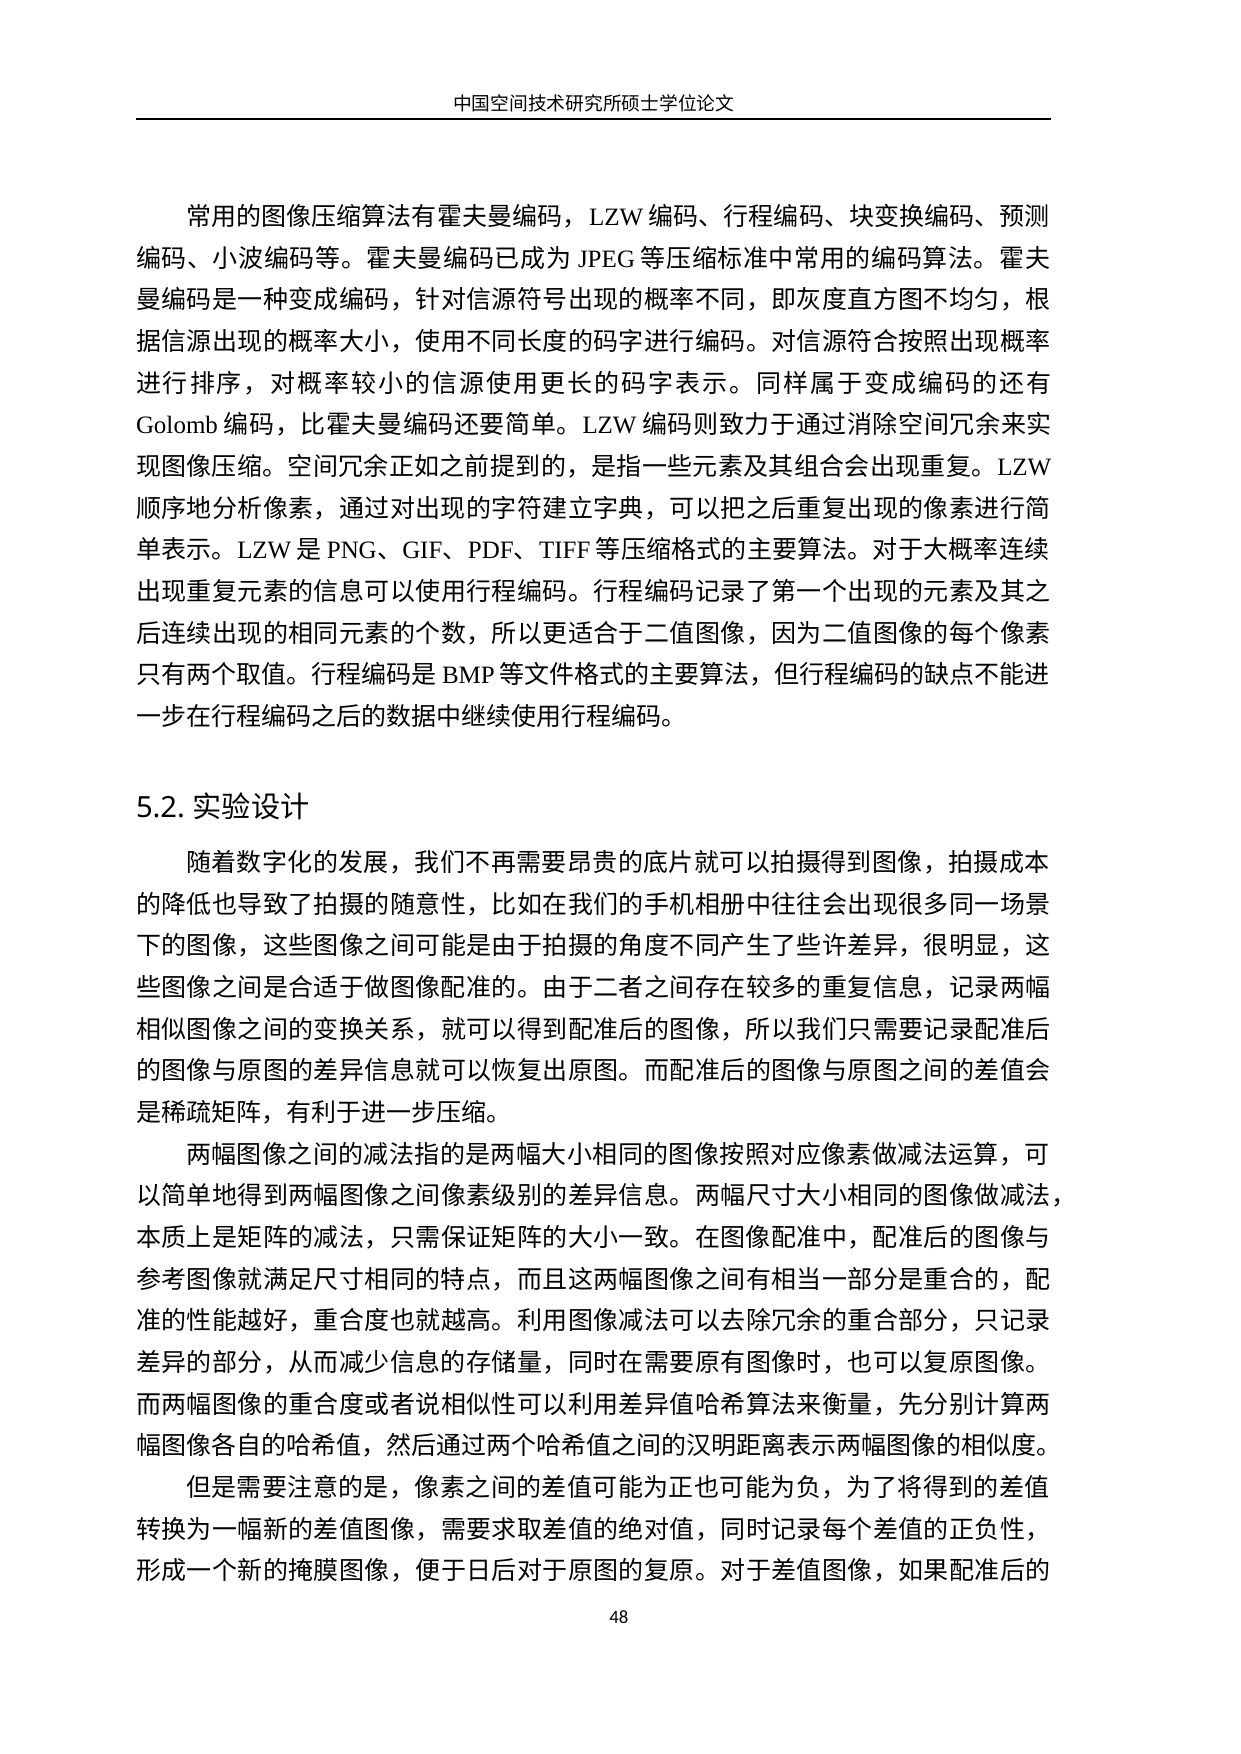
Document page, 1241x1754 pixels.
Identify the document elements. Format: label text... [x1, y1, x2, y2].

subtitle 5.2. 实验设计 [136, 784, 1051, 826]
text 随着数字化的发展，我们不再需要昂贵的底片就可以拍摄得到图像，拍摄成本的降低也导致了拍摄的随意性，比如在我们的手机相册中往往会出现很多同一场景下的图像，这些图像之间可能是由于拍摄的角度不同产生了些许差异，很明显，这些图像之间是合适于做图像配准的。由于二者之间存在较多的重复信息，记录两幅相似图像之间的变换关系，就可以得到配准后的图像，所以我们只需要记录配准后的图像与原图的差异信息就可以恢复出原图。而配准后的图像与原图之间的差值会是稀疏矩阵，有利于进一步压缩。 [136, 838, 1051, 1130]
text 两幅图像之间的减法指的是两幅大小相同的图像按照对应像素做减法运算，可以简单地得到两幅图像之间像素级别的差异信息。两幅尺寸大小相同的图像做减法，本质上是矩阵的减法，只需保证矩阵的大小一致。在图像配准中，配准后的图像与参考图像就满足尺寸相同的特点，而且这两幅图像之间有相当一部分是重合的，配准的性能越好，重合度也就越高。利用图像减法可以去除冗余的重合部分，只记录差异的部分，从而减少信息的存储量，同时在需要原有图像时，也可以复原图像。而两幅图像的重合度或者说相似性可以利用差异值哈希算法来衡量，先分别计算两幅图像各自的哈希值，然后通过两个哈希值之间的汉明距离表示两幅图像的相似度。 [136, 1130, 1051, 1463]
text 常用的图像压缩算法有霍夫曼编码，LZW编码、行程编码、块变换编码、预测编码、小波编码等。霍夫曼编码已成为JPEG等压缩标准中常用的编码算法。霍夫曼编码是一种变成编码，针对信源符号出现的概率不同，即灰度直方图不均匀，根据信源出现的概率大小，使用不同长度的码字进行编码。对信源符合按照出现概率进行排序，对概率较小的信源使用更长的码字表示。同样属于变成编码的还有Golomb编码，比霍夫曼编码还要简单。LZW编码则致力于通过消除空间冗余来实现图像压缩。空间冗余正如之前提到的，是指一些元素及其组合会出现重复。LZW顺序地分析像素，通过对出现的字符建立字典，可以把之后重复出现的像素进行简单表示。LZW是PNG、GIF、PDF、TIFF等压缩格式的主要算法。对于大概率连续出现重复元素的信息可以使用行程编码。行程编码记录了第一个出现的元素及其之后连续出现的相同元素的个数，所以更适合于二值图像，因为二值图像的每个像素只有两个取值。行程编码是BMP等文件格式的主要算法，但行程编码的缺点不能进一步在行程编码之后的数据中继续使用行程编码。 [136, 192, 1051, 734]
